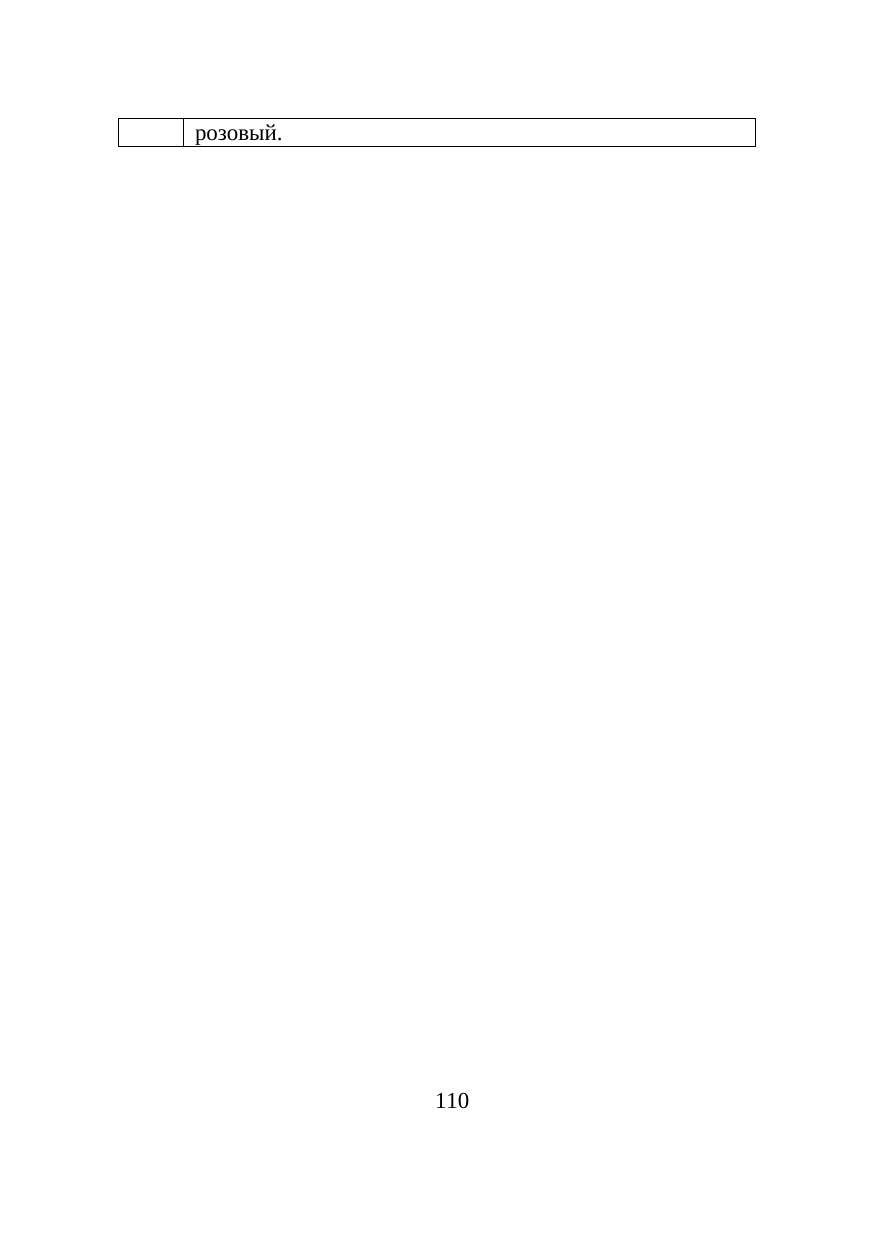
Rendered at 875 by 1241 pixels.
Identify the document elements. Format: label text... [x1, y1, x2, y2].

table_cell 27. [119, 119, 183, 146]
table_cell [184, 119, 755, 146]
